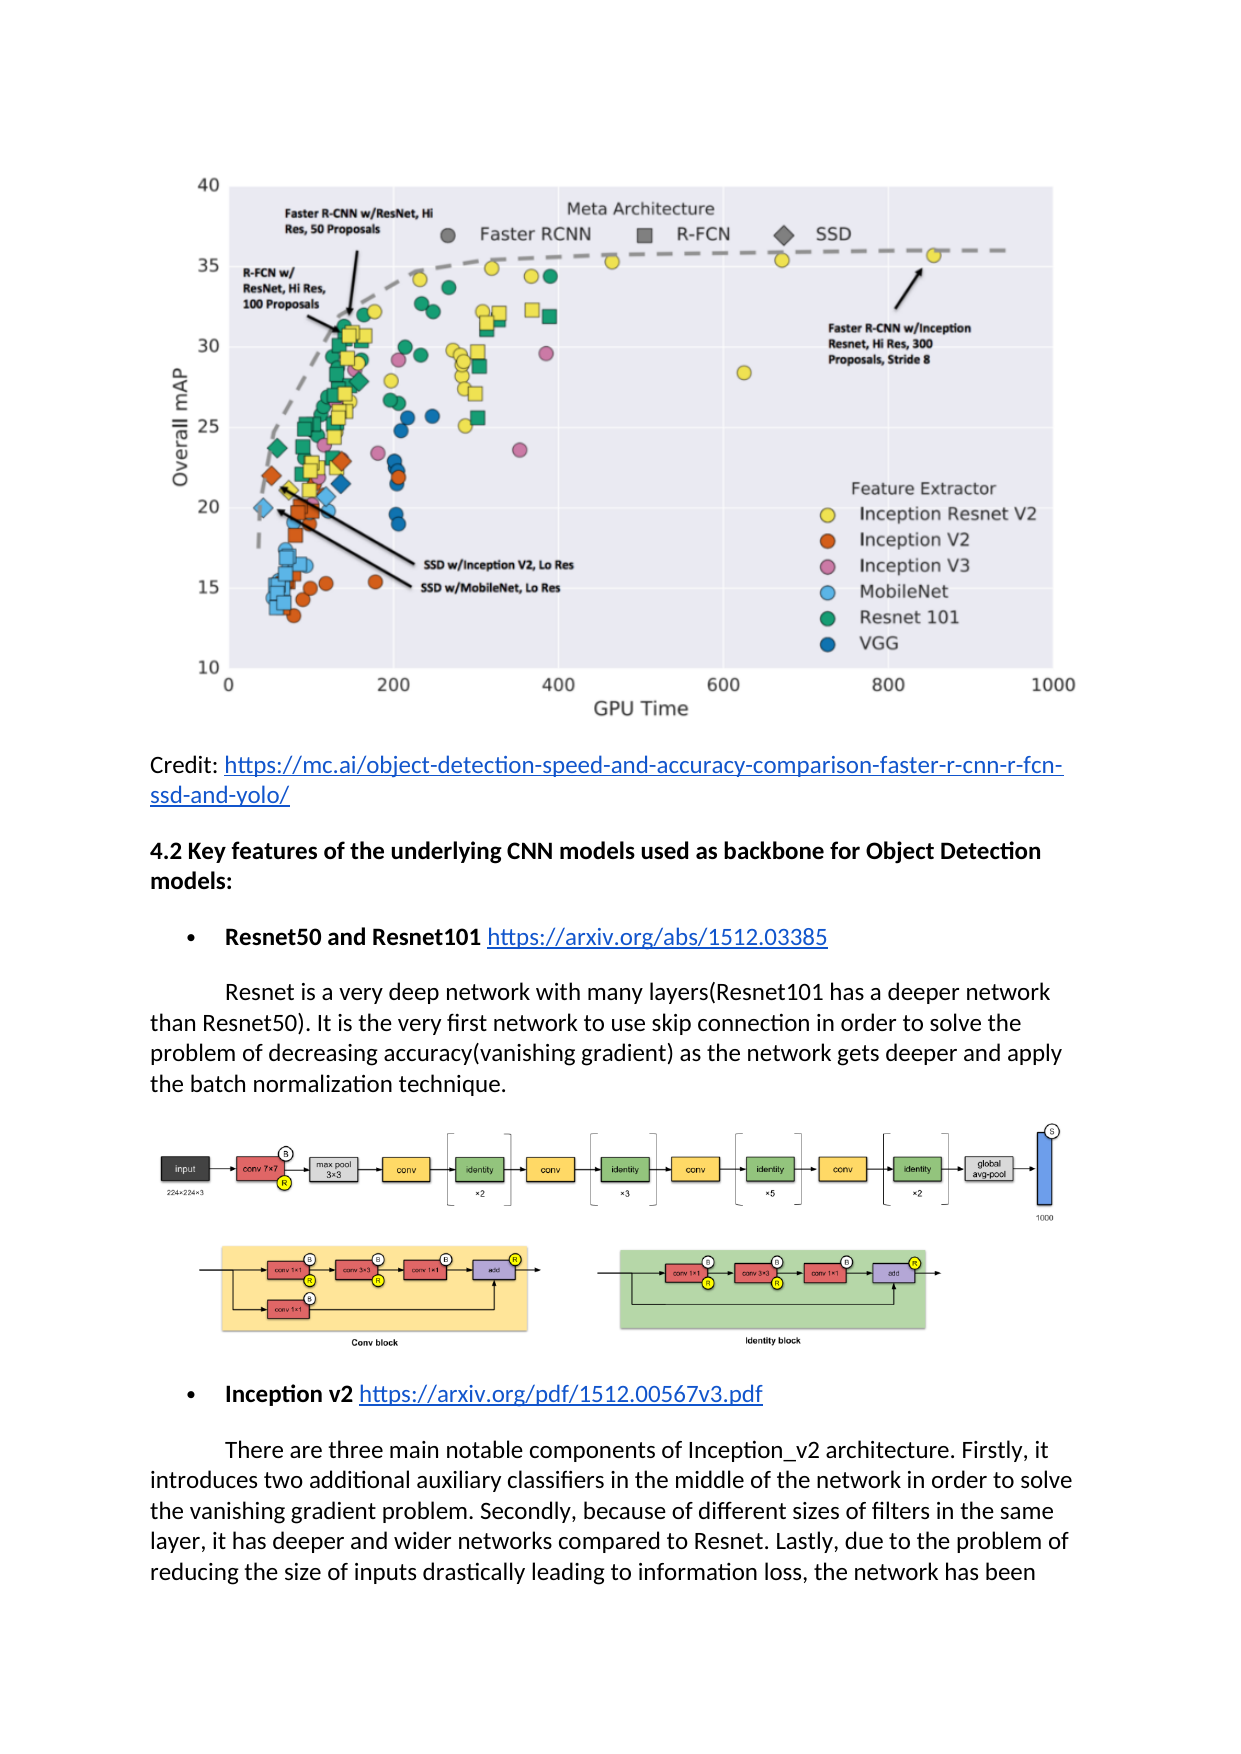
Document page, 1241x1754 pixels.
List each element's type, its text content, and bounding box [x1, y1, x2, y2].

list Inception v2 https://arxiv.org/pdf/1512.00567v3.pdf [187, 1378, 1090, 1409]
text 4.2 Key features of the underlying CNN models used as backbone for Object Detection models: [150, 835, 1090, 896]
list Resnet50 and Resnet101 https://arxiv.org/abs/1512.03385 [187, 921, 1090, 951]
picture [150, 1123, 1064, 1354]
text Credit: https://mc.ai/object-detection-speed-and-accuracy-comparison-faster-r-cnn-r-fcn-ssd-and-yolo/ [150, 749, 1090, 810]
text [150, 1434, 1090, 1587]
picture [150, 150, 1091, 724]
text Resnet is a very deep network with many layers(Resnet101 has a deeper network than Resnet50). It is the very first network to use skip connection in order to solve the problem of decreasing accuracy(vanishing gradient) as the network gets deeper and apply the batch normalization technique. [150, 976, 1090, 1098]
